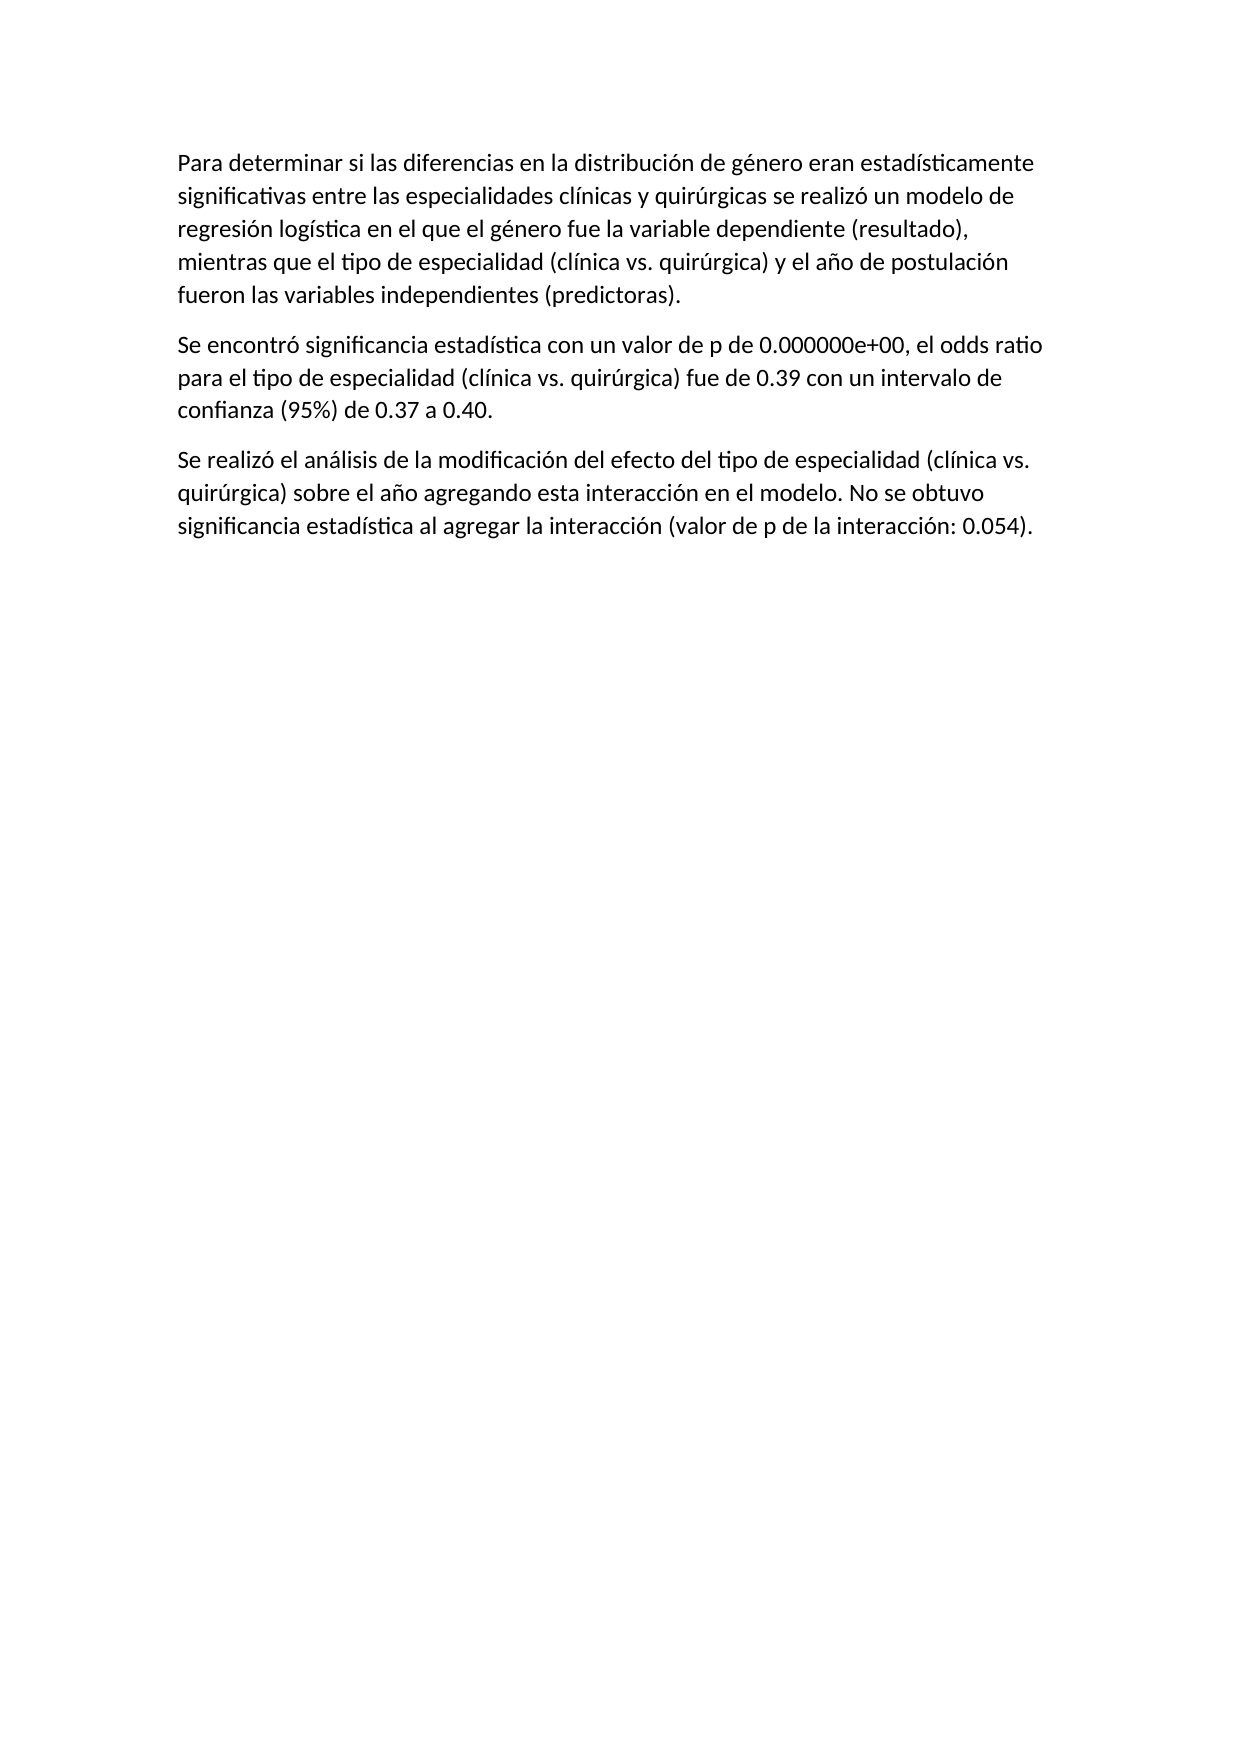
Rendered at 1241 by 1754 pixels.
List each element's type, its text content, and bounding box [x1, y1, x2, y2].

text Para determinar si las diferencias en la distribución de género eran estadísticamente significativas entre las especialidades clínicas y quirúrgicas se realizó un modelo de regresión logística en el que el género fue la variable dependiente (resultado), mientras que el tipo de especialidad (clínica vs. quirúrgica) y el año de postulación fueron las variables independientes (predictoras). [177, 148, 1063, 310]
text Se encontró significancia estadística con un valor de p de 0.000000e+00, el odds ratio para el tipo de especialidad (clínica vs. quirúrgica) fue de 0.39 con un intervalo de confianza (95%) de 0.37 a 0.40. [177, 329, 1063, 425]
text Se realizó el análisis de la modificación del efecto del tipo de especialidad (clínica vs. quirúrgica) sobre el año agregando esta interacción en el modelo. No se obtuvo significancia estadística al agregar la interacción (valor de p de la interacción: 0.054). [177, 444, 1063, 541]
